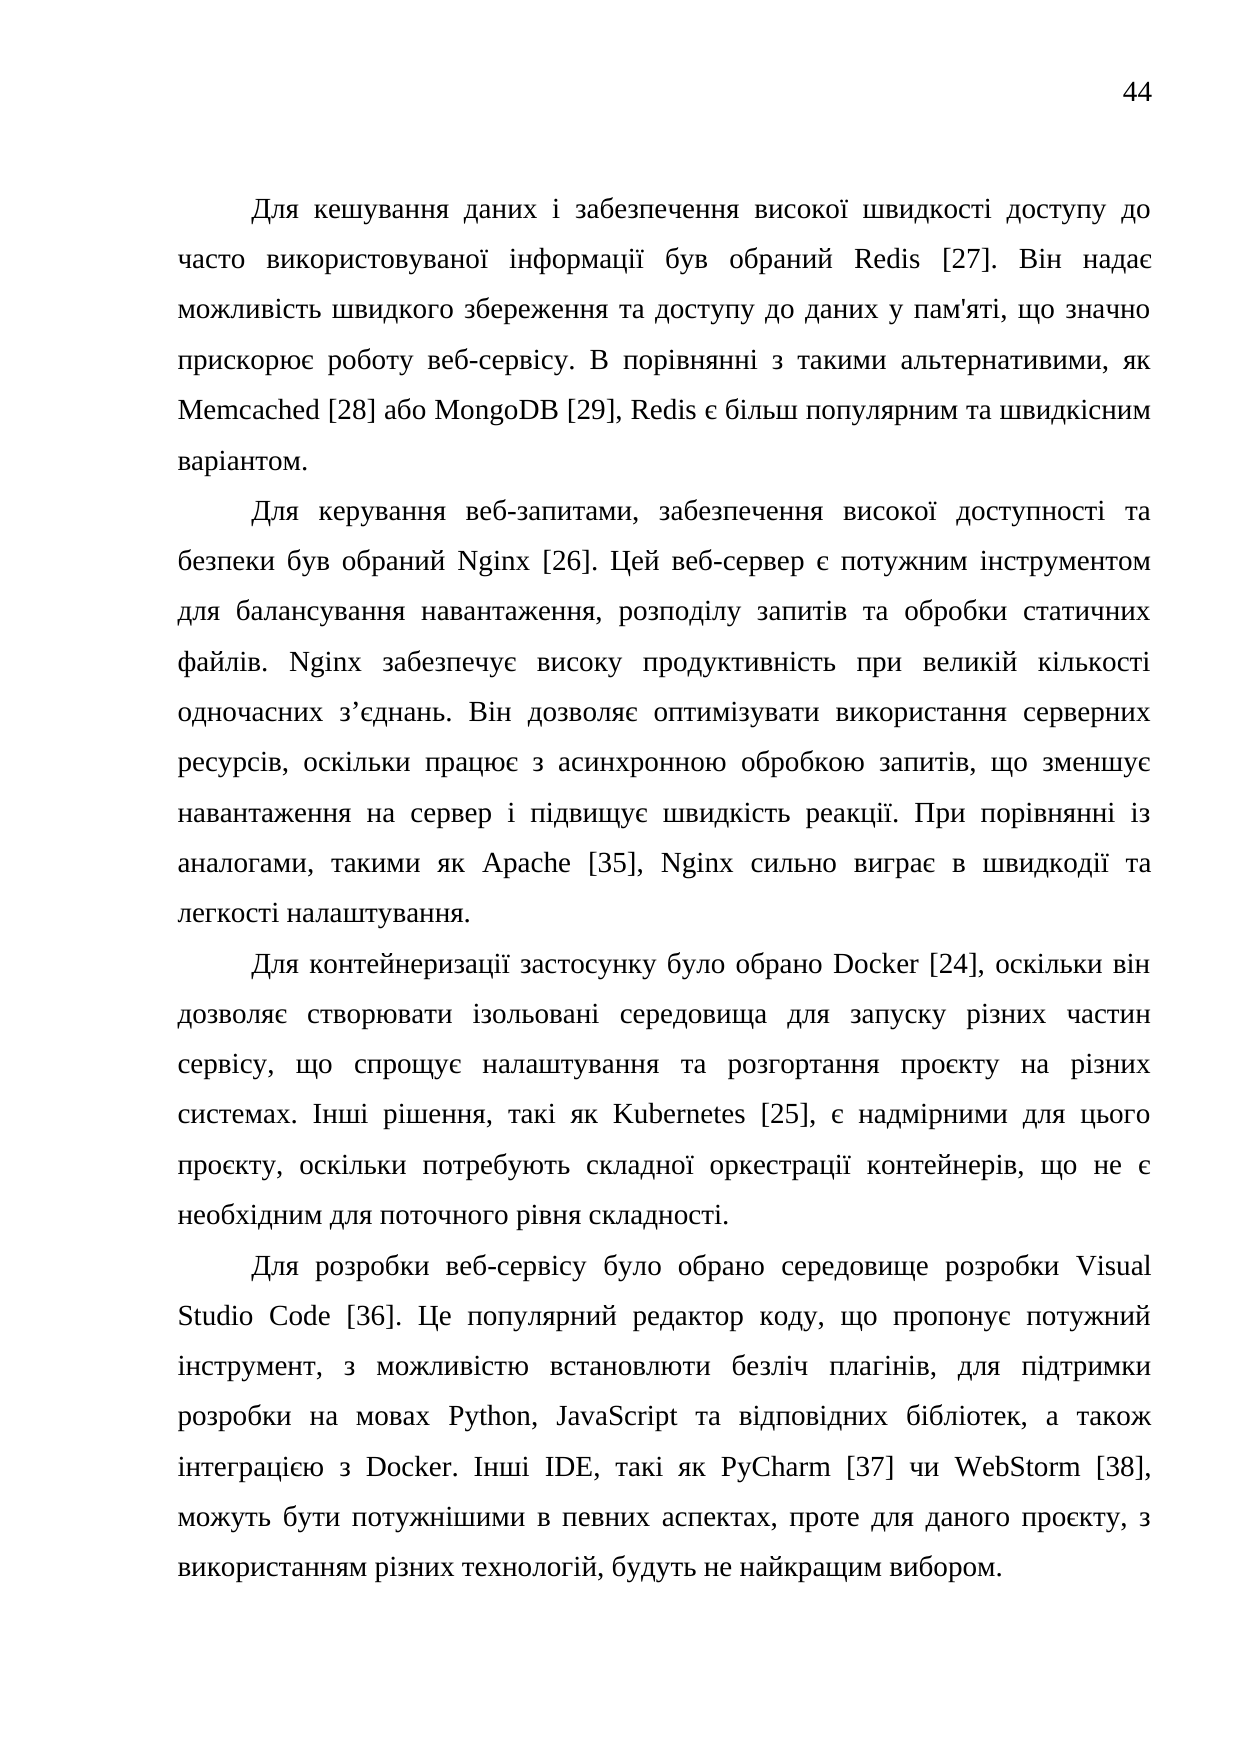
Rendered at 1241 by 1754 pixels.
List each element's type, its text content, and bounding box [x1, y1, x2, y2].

text Для керування веб-запитами, забезпечення високої доступності та безпеки був обраний Nginx [26]. Цей веб-сервер є потужним інструментом для балансування навантаження, розподілу запитів та обробки статичних файлів. Nginx забезпечує високу продуктивність при великій кількості одночасних з’єднань. Він дозволяє оптимізувати використання серверних ресурсів, оскільки працює з асинхронною обробкою запитів, що зменшує навантаження на сервер і підвищує швидкість реакції. При порівнянні із аналогами, такими як Apache [35], Nginx сильно виграє в швидкодії та легкості налаштування. [177, 493, 1152, 929]
text Для контейнеризації застосунку було обрано Docker [24], оскільки він дозволяє створювати ізольовані середовища для запуску різних частин сервісу, що спрощує налаштування та розгортання проєкту на різних системах. Інші рішення, такі як Kubernetes [25], є надмірними для цього проєкту, оскільки потребують складної оркестрації контейнерів, що не є необхідним для поточного рівня складності. [177, 946, 1152, 1231]
text Для розробки веб-сервісу було обрано середовище розробки Visual Studio Code [36]. Це популярний редактор коду, що пропонує потужний інструмент, з можливістю встановлюти безліч плагінів, для підтримки розробки на мовах Python, JavaScript та відповідних бібліотек, а також інтеграцією з Docker. Інші IDE, такі як PyCharm [37] чи WebStorm [38], можуть бути потужнішими в певних аспектах, проте для даного проєкту, з використанням різних технологій, будуть не найкращим вибором. [177, 1248, 1152, 1583]
text Для кешування даних і забезпечення високої швидкості доступу до часто використовуваної інформації був обраний Redis [27]. Він надає можливість швидкого збереження та доступу до даних у пам'яті, що значно прискорює роботу веб-сервісу. В порівнянні з такими альтернативими, як Memcached [28] або MongoDB [29], Redis є більш популярним та швидкісним варіантом. [177, 191, 1152, 476]
